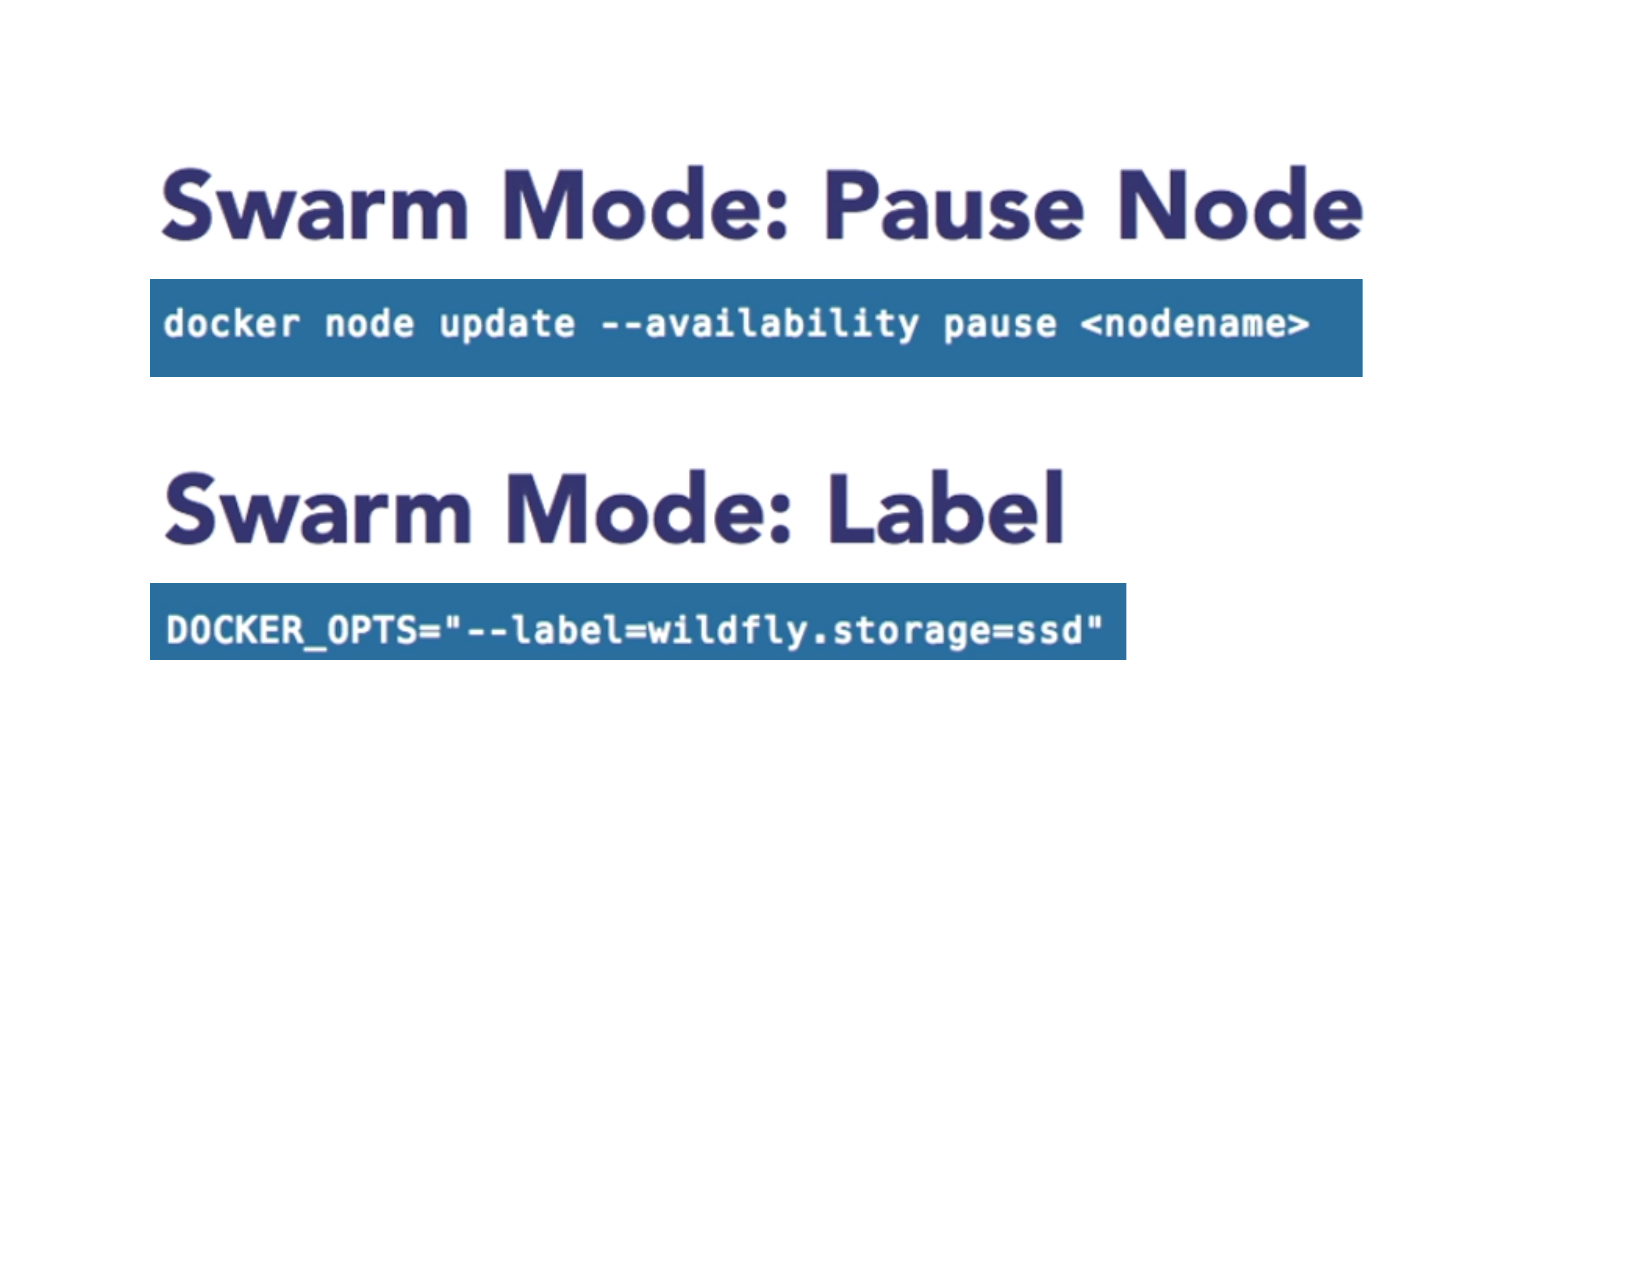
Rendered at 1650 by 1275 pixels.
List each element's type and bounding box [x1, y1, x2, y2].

picture [150, 583, 1127, 660]
picture [150, 150, 1389, 261]
picture [150, 442, 1079, 565]
picture [150, 279, 1363, 377]
